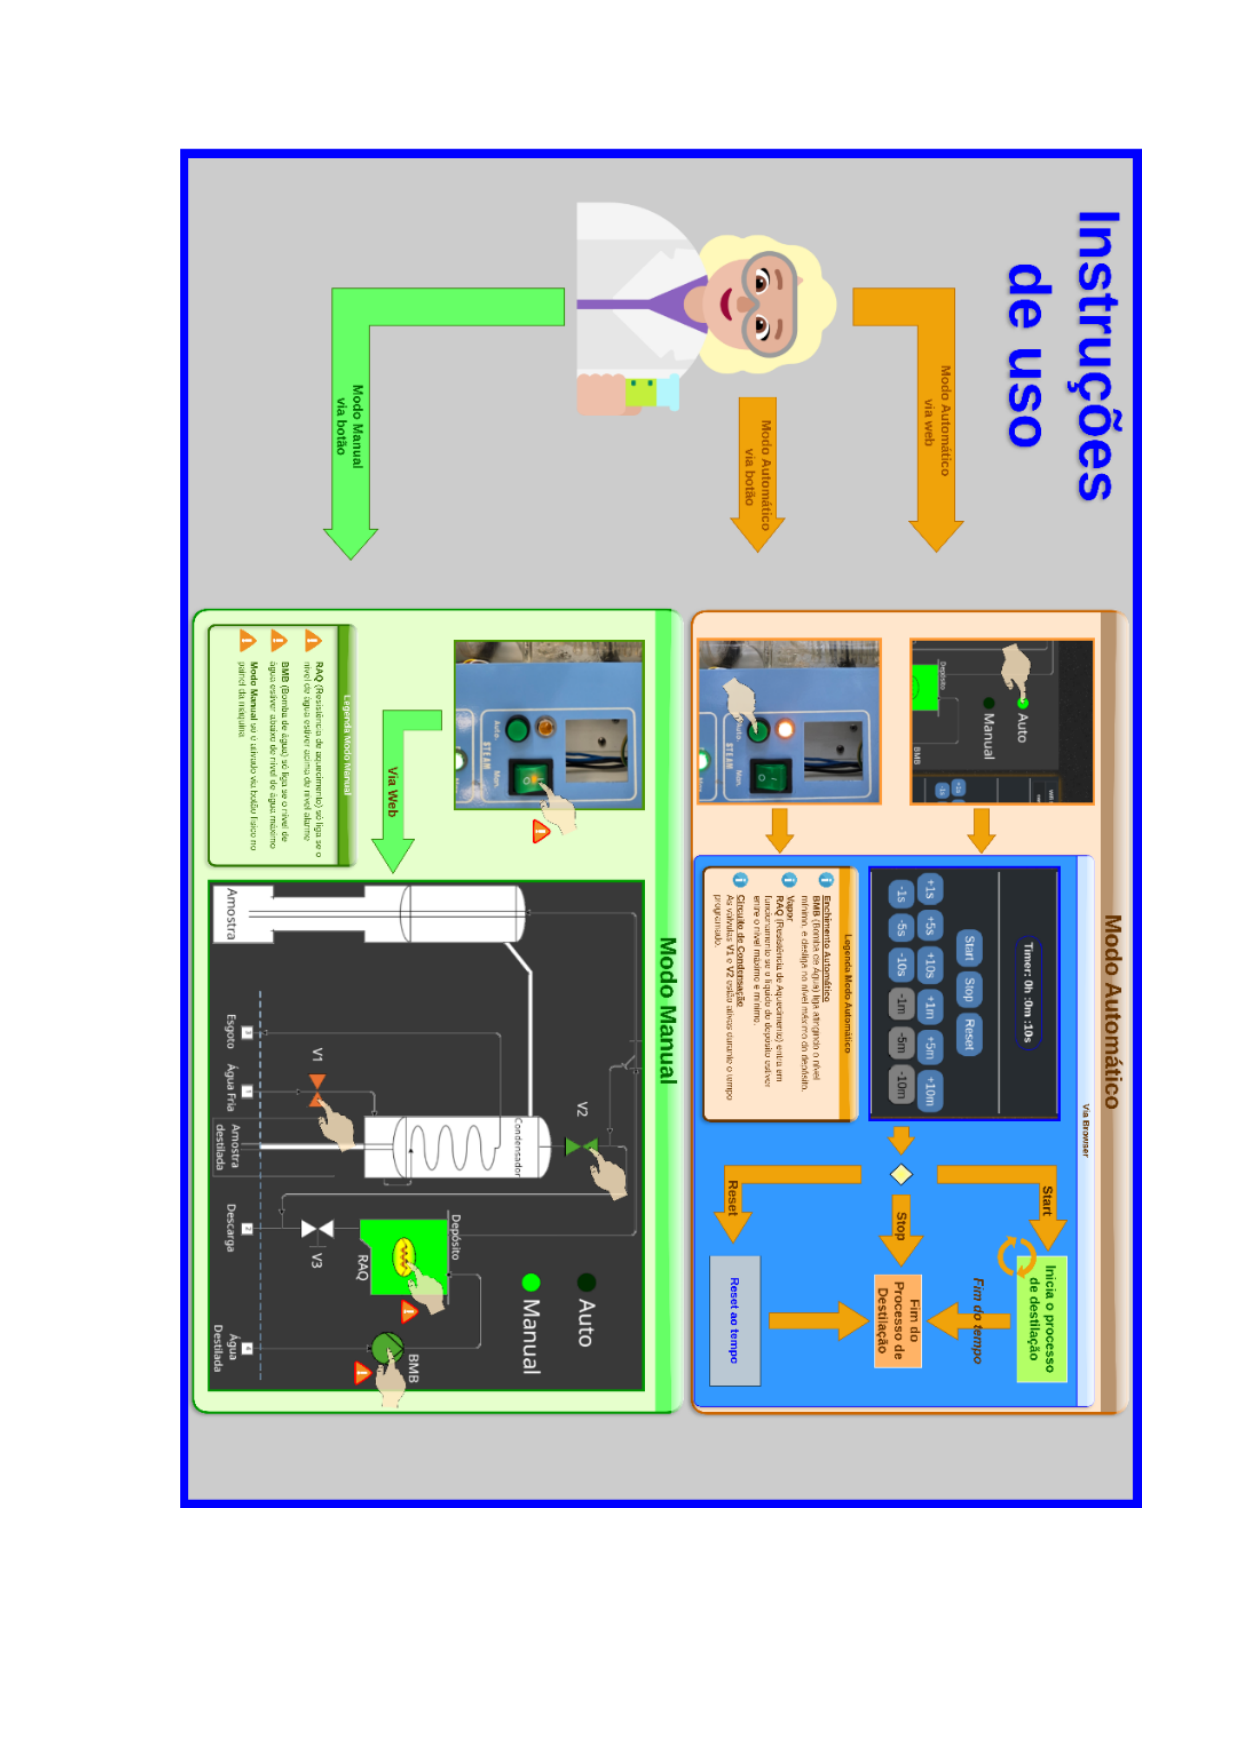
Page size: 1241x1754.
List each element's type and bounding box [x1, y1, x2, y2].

picture [181, 150, 1142, 1507]
